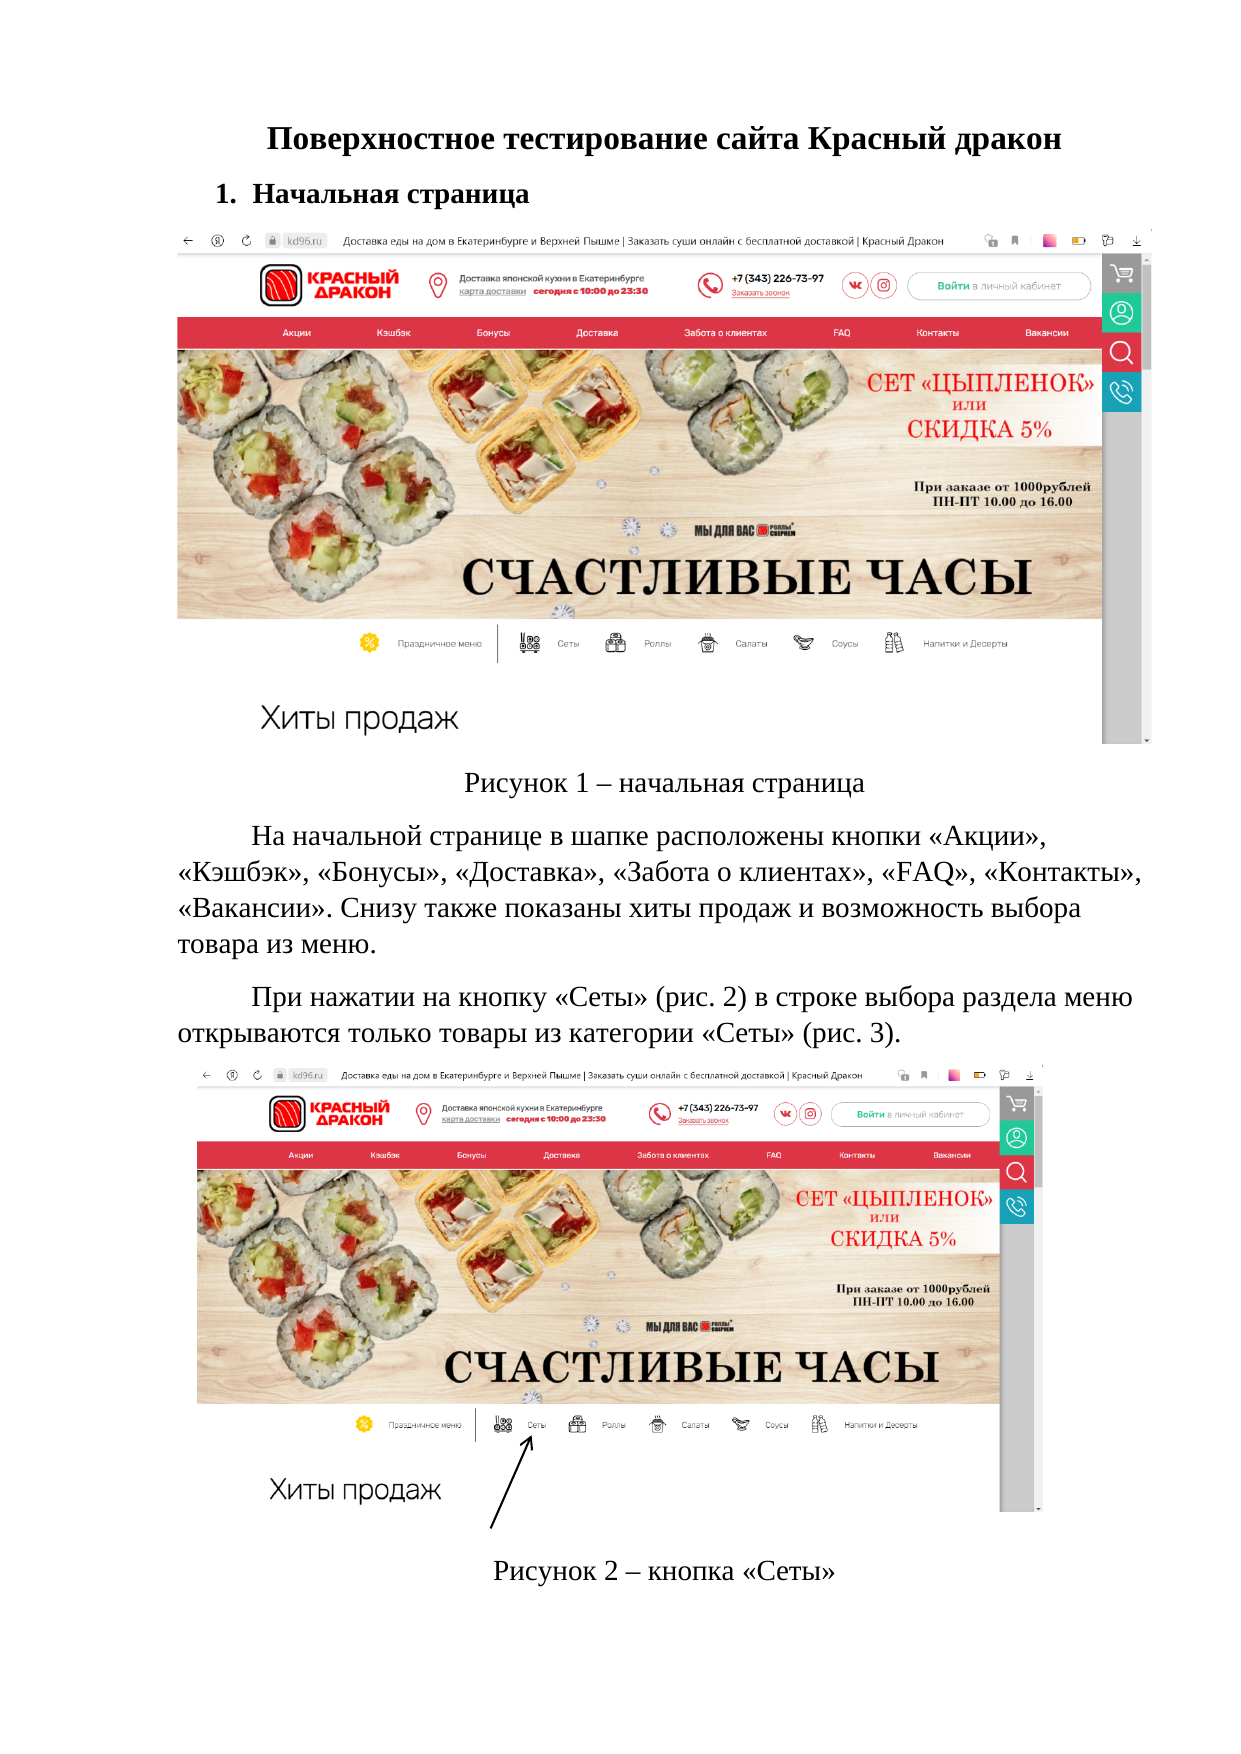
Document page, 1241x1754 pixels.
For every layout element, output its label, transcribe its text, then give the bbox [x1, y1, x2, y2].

text Поверхностное тестирование сайта Красный дракон [177, 118, 1152, 156]
picture [177, 229, 1152, 744]
text При нажатии на кнопку «Сеты» (рис. 2) в строке выбора раздела меню открываются только товары из категории «Сеты» (рис. 3). [177, 979, 1152, 1049]
text Рисунок 1 – начальная страница [177, 744, 1152, 799]
picture [197, 1065, 1043, 1512]
text На начальной странице в шапке расположены кнопки «Акции», «Кэшбэк», «Бонусы», «Доставка», «Забота о клиентах», «FAQ», «Контакты», «Вакансии». Снизу также показаны хиты продаж и возможность выбора товара из меню. [177, 818, 1152, 960]
list Начальная страница [215, 176, 1152, 210]
